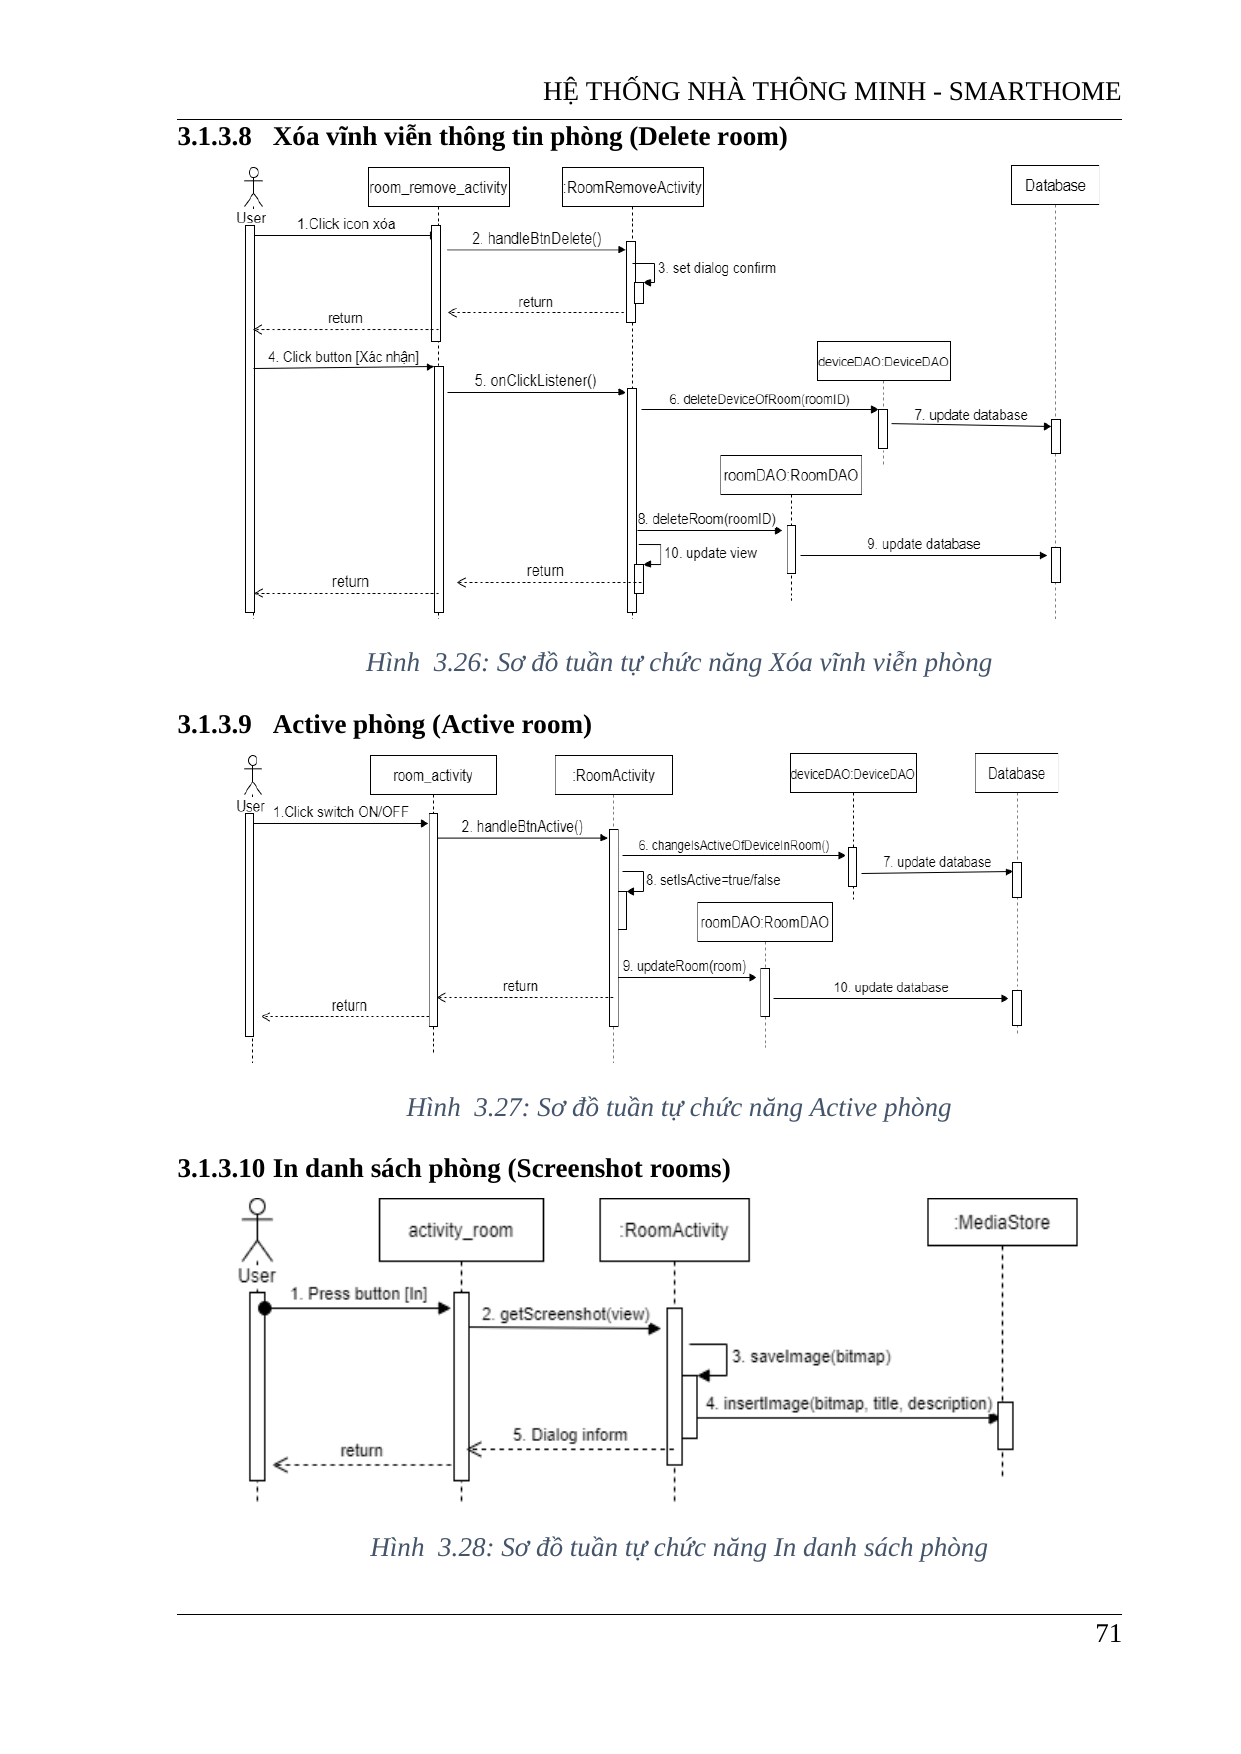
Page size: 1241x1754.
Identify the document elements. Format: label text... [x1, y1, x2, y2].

subtitle In danh sách phòng (Screenshot rooms) [177, 1153, 1122, 1184]
picture [236, 165, 1100, 619]
picture [236, 1198, 1078, 1504]
picture [236, 753, 1059, 1063]
subtitle Xóa vĩnh viễn thông tin phòng (Delete room) [177, 120, 1122, 151]
subtitle Active phòng (Active room) [177, 708, 1122, 739]
